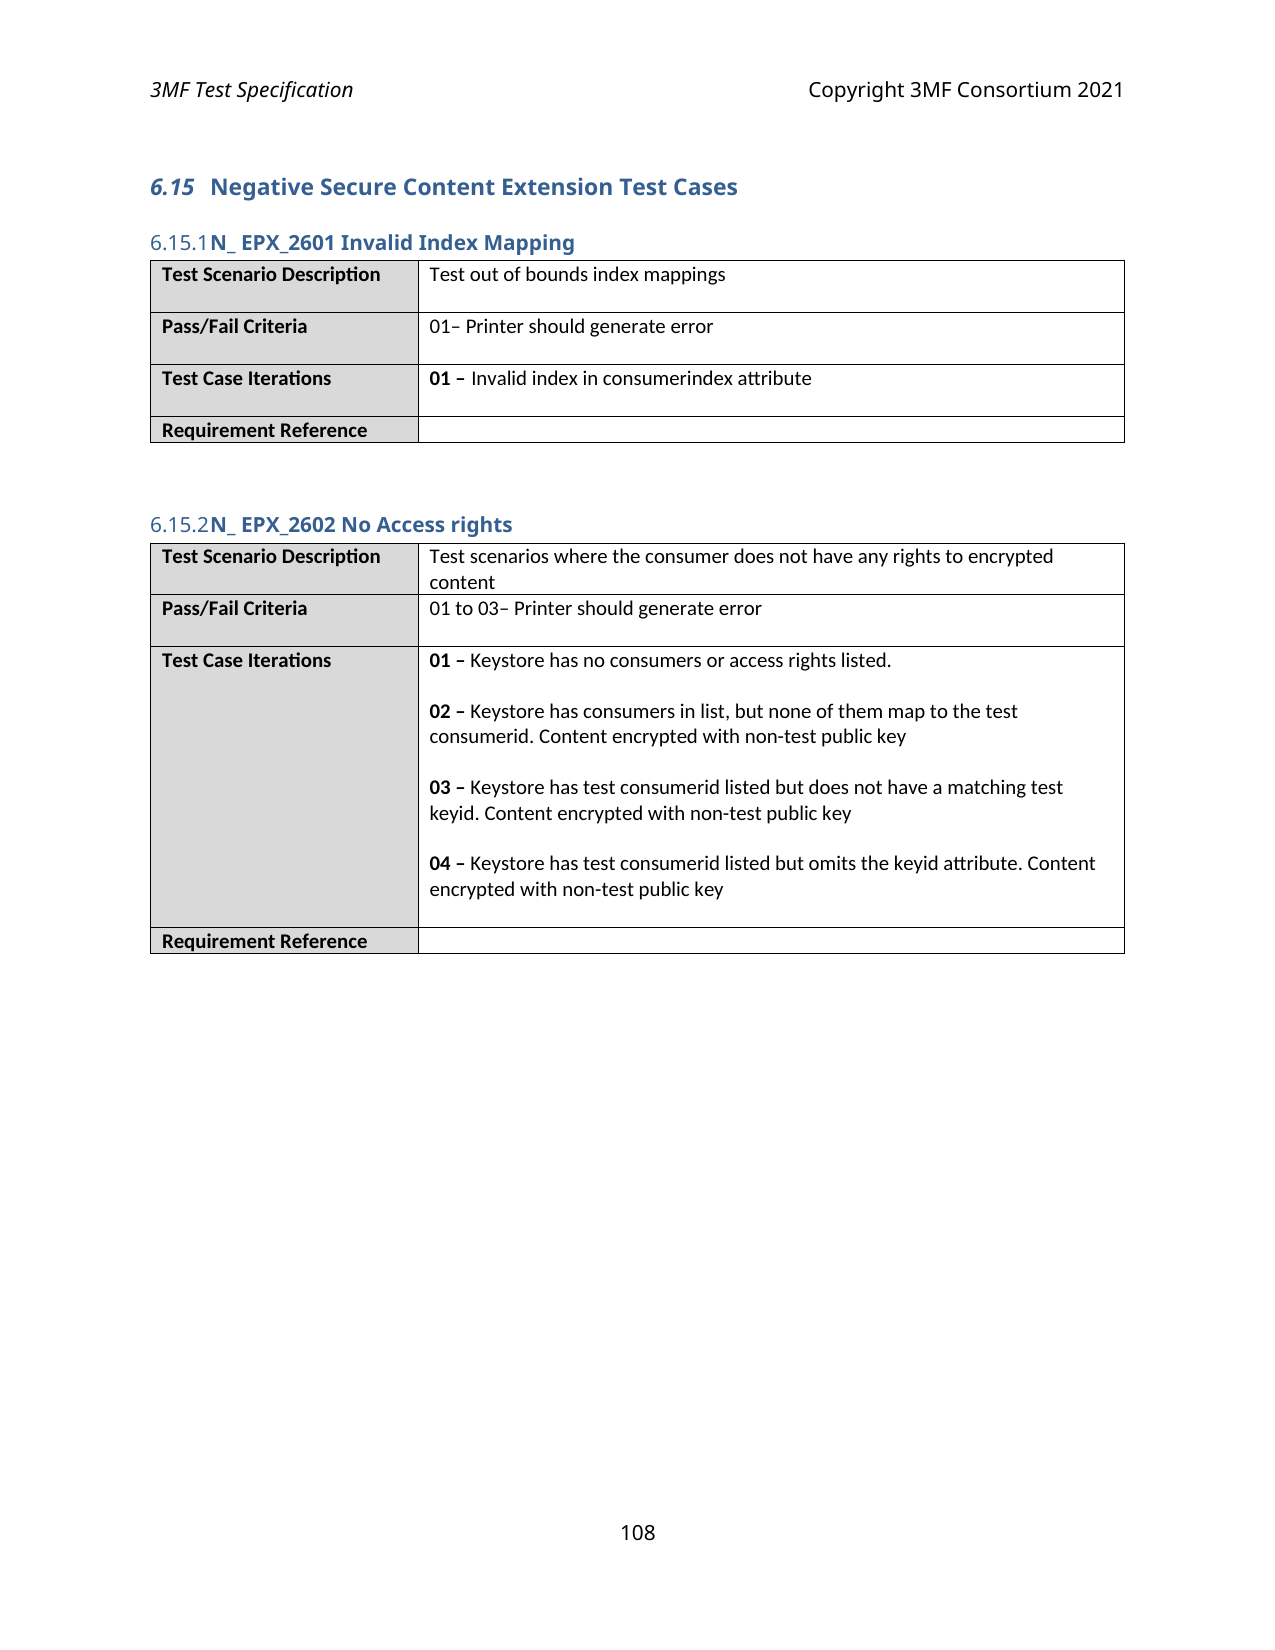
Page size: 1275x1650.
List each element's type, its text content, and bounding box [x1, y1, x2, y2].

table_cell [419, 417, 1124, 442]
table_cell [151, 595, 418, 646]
subtitle Negative Secure Content Extension Test Cases [150, 171, 1125, 202]
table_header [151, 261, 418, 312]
subtitle N_ EPX_2602 No Access rights [150, 510, 1125, 538]
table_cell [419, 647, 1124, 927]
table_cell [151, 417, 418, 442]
subtitle N_ EPX_2601 Invalid Index Mapping [150, 228, 1125, 256]
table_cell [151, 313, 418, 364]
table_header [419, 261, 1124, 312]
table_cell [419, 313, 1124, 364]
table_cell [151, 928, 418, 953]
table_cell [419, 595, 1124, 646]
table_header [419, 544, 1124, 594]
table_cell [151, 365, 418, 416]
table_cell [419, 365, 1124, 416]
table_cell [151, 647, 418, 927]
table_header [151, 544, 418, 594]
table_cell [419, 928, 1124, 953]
